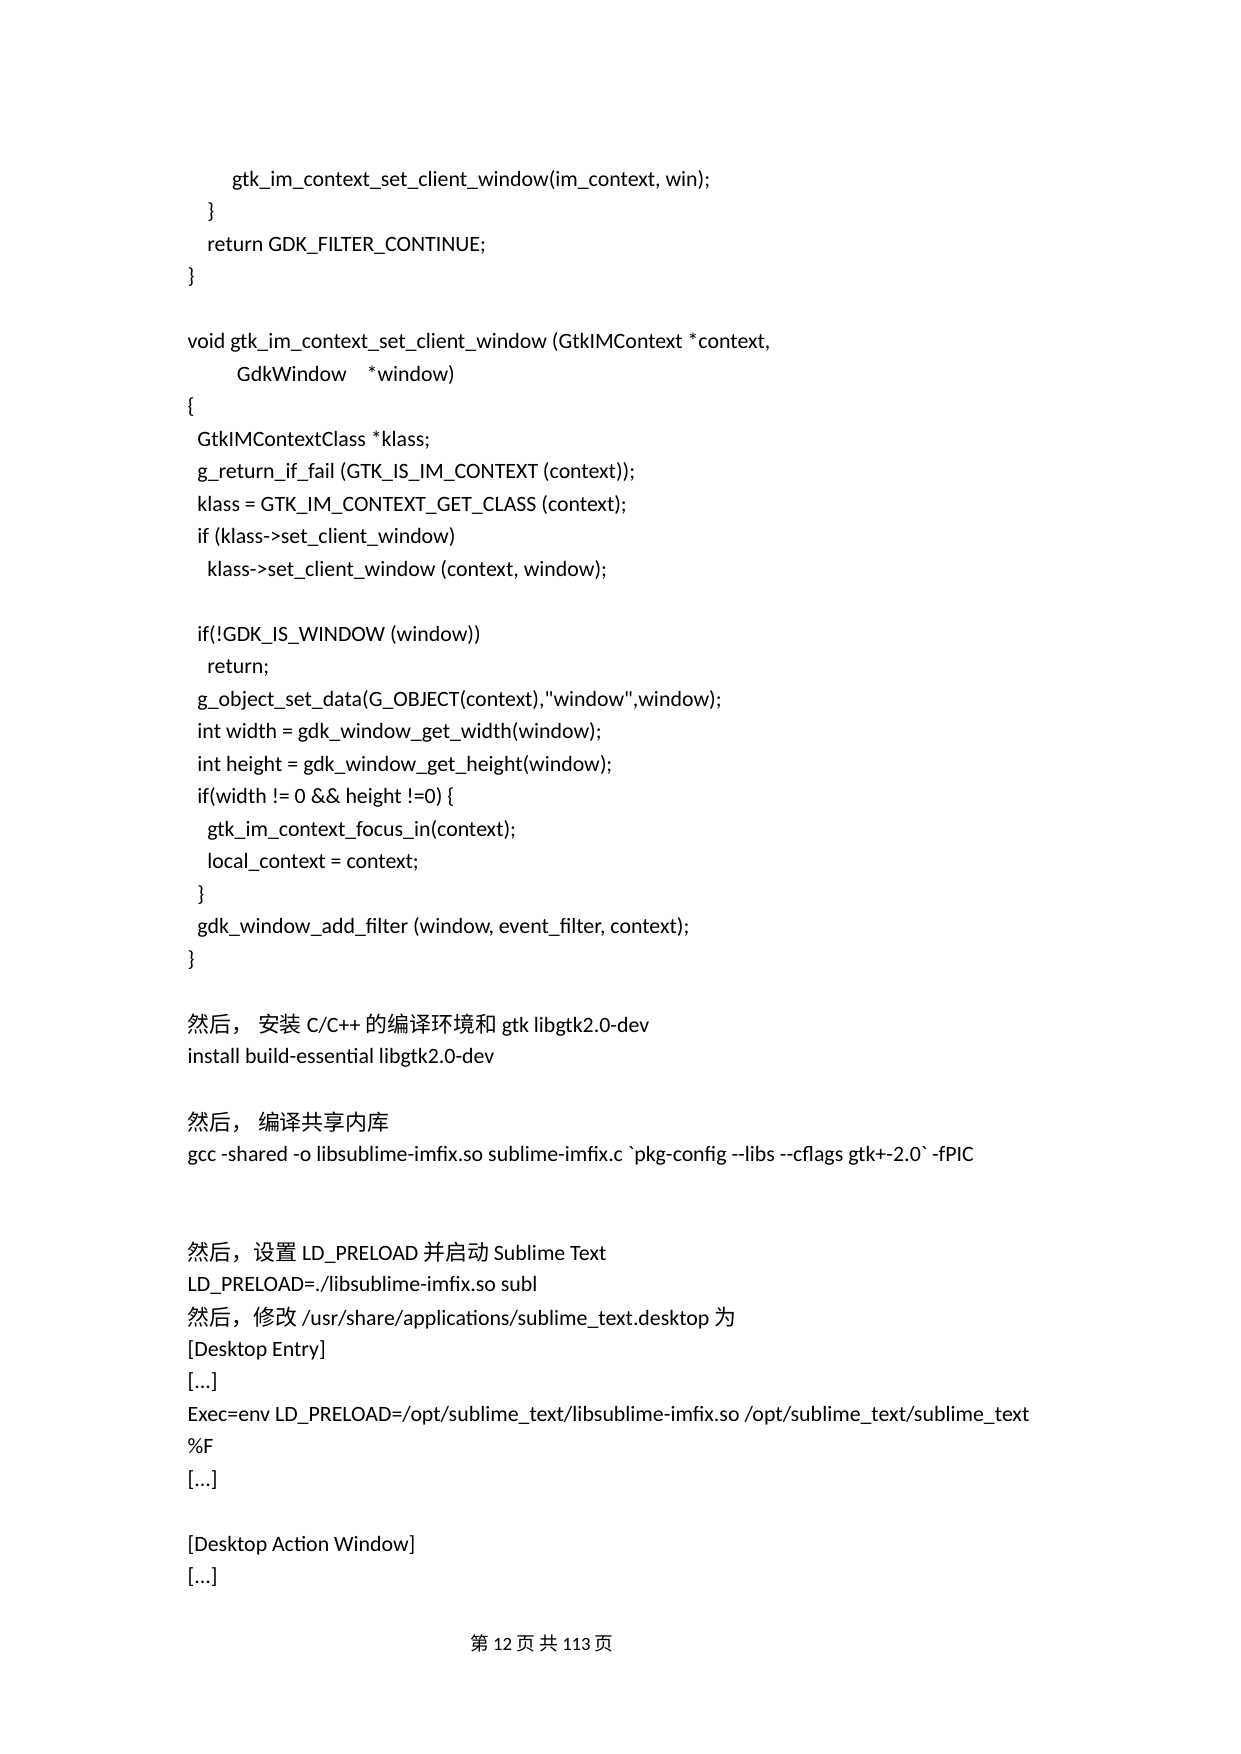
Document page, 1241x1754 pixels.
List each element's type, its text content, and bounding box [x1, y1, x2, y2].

text [...] [187, 1559, 1053, 1592]
text if(width != 0 && height !=0) { [187, 779, 1053, 812]
text 然后， 编译共享内库 [187, 1104, 1053, 1137]
text } [187, 194, 1053, 227]
text gtk_im_context_focus_in(context); [187, 812, 1053, 844]
text GdkWindow *window) [187, 357, 1053, 389]
text [Desktop Action Window] [187, 1527, 1053, 1559]
text [Desktop Entry] [187, 1332, 1053, 1364]
text } [187, 877, 1053, 909]
text klass = GTK_IM_CONTEXT_GET_CLASS (context); [187, 487, 1053, 519]
text klass->set_client_window (context, window); [187, 552, 1053, 584]
text } [187, 942, 1053, 974]
text GtkIMContextClass *klass; [187, 422, 1053, 454]
text g_return_if_fail (GTK_IS_IM_CONTEXT (context)); [187, 454, 1053, 487]
text 然后，设置 LD_PRELOAD 并启动 Sublime Text [187, 1234, 1053, 1267]
text [...] [187, 1364, 1053, 1397]
text int height = gdk_window_get_height(window); [187, 747, 1053, 779]
text [...] [187, 1462, 1053, 1494]
text LD_PRELOAD=./libsublime-imfix.so subl [187, 1267, 1053, 1299]
text int width = gdk_window_get_width(window); [187, 714, 1053, 747]
text } [187, 259, 1053, 292]
text install build-essential libgtk2.0-dev [187, 1039, 1053, 1072]
text local_context = context; [187, 844, 1053, 877]
text 然后，修改 /usr/share/applications/sublime_text.desktop 为 [187, 1299, 1053, 1332]
text { [187, 389, 1053, 422]
text gcc -shared -o libsublime-imfix.so sublime-imfix.c `pkg-config --libs --cflags gtk+-2.0` -fPIC [187, 1137, 1053, 1169]
text g_object_set_data(G_OBJECT(context),"window",window); [187, 682, 1053, 714]
text return GDK_FILTER_CONTINUE; [187, 227, 1053, 259]
text if(!GDK_IS_WINDOW (window)) [187, 617, 1053, 649]
text if (klass->set_client_window) [187, 519, 1053, 552]
text void gtk_im_context_set_client_window (GtkIMContext *context, [187, 324, 1053, 357]
text 然后， 安装 C/C++ 的编译环境和 gtk libgtk2.0-dev [187, 1007, 1053, 1039]
text Exec=env LD_PRELOAD=/opt/sublime_text/libsublime-imfix.so /opt/sublime_text/sublime_text %F [187, 1397, 1053, 1462]
text gtk_im_context_set_client_window(im_context, win); [187, 162, 1053, 194]
text gdk_window_add_filter (window, event_filter, context); [187, 909, 1053, 942]
text return; [187, 649, 1053, 682]
